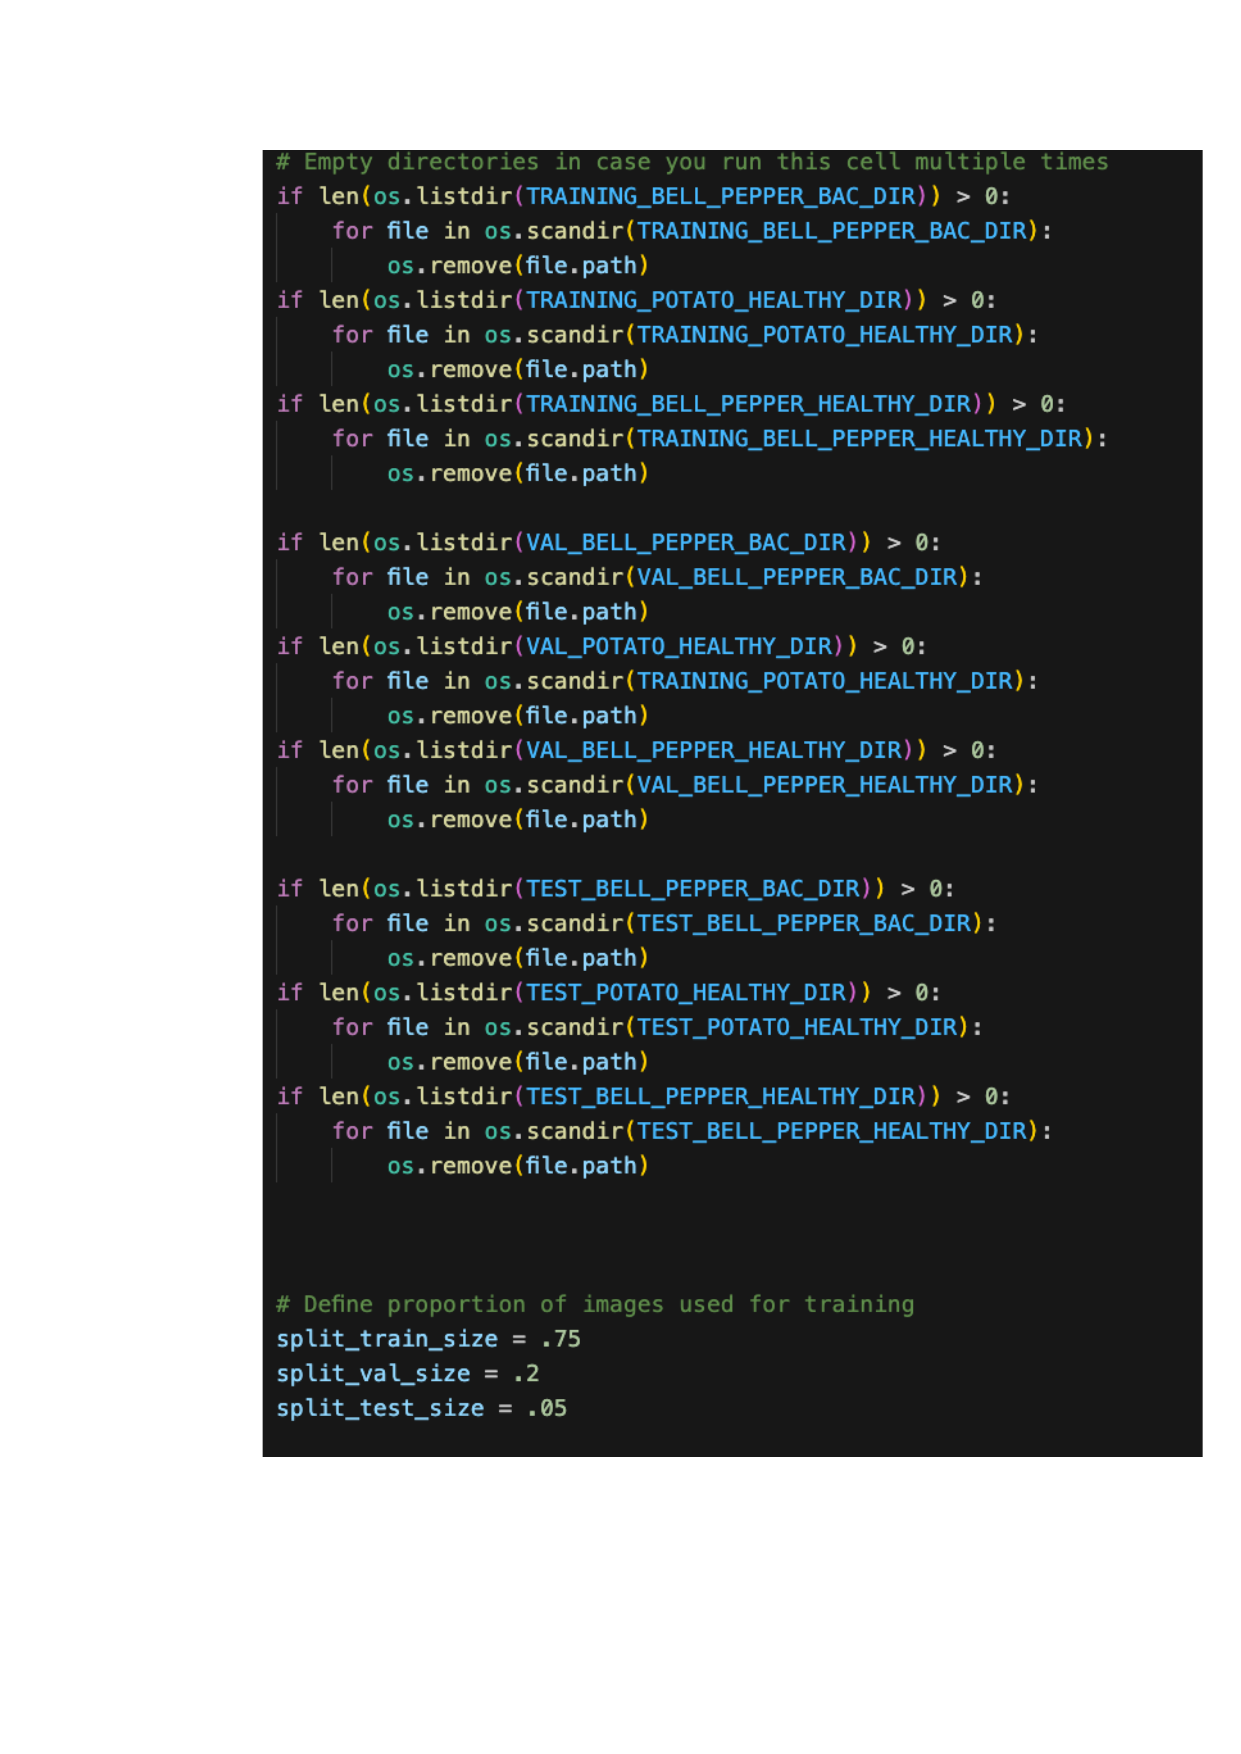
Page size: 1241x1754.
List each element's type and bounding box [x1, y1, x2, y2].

picture [262, 150, 1203, 1457]
